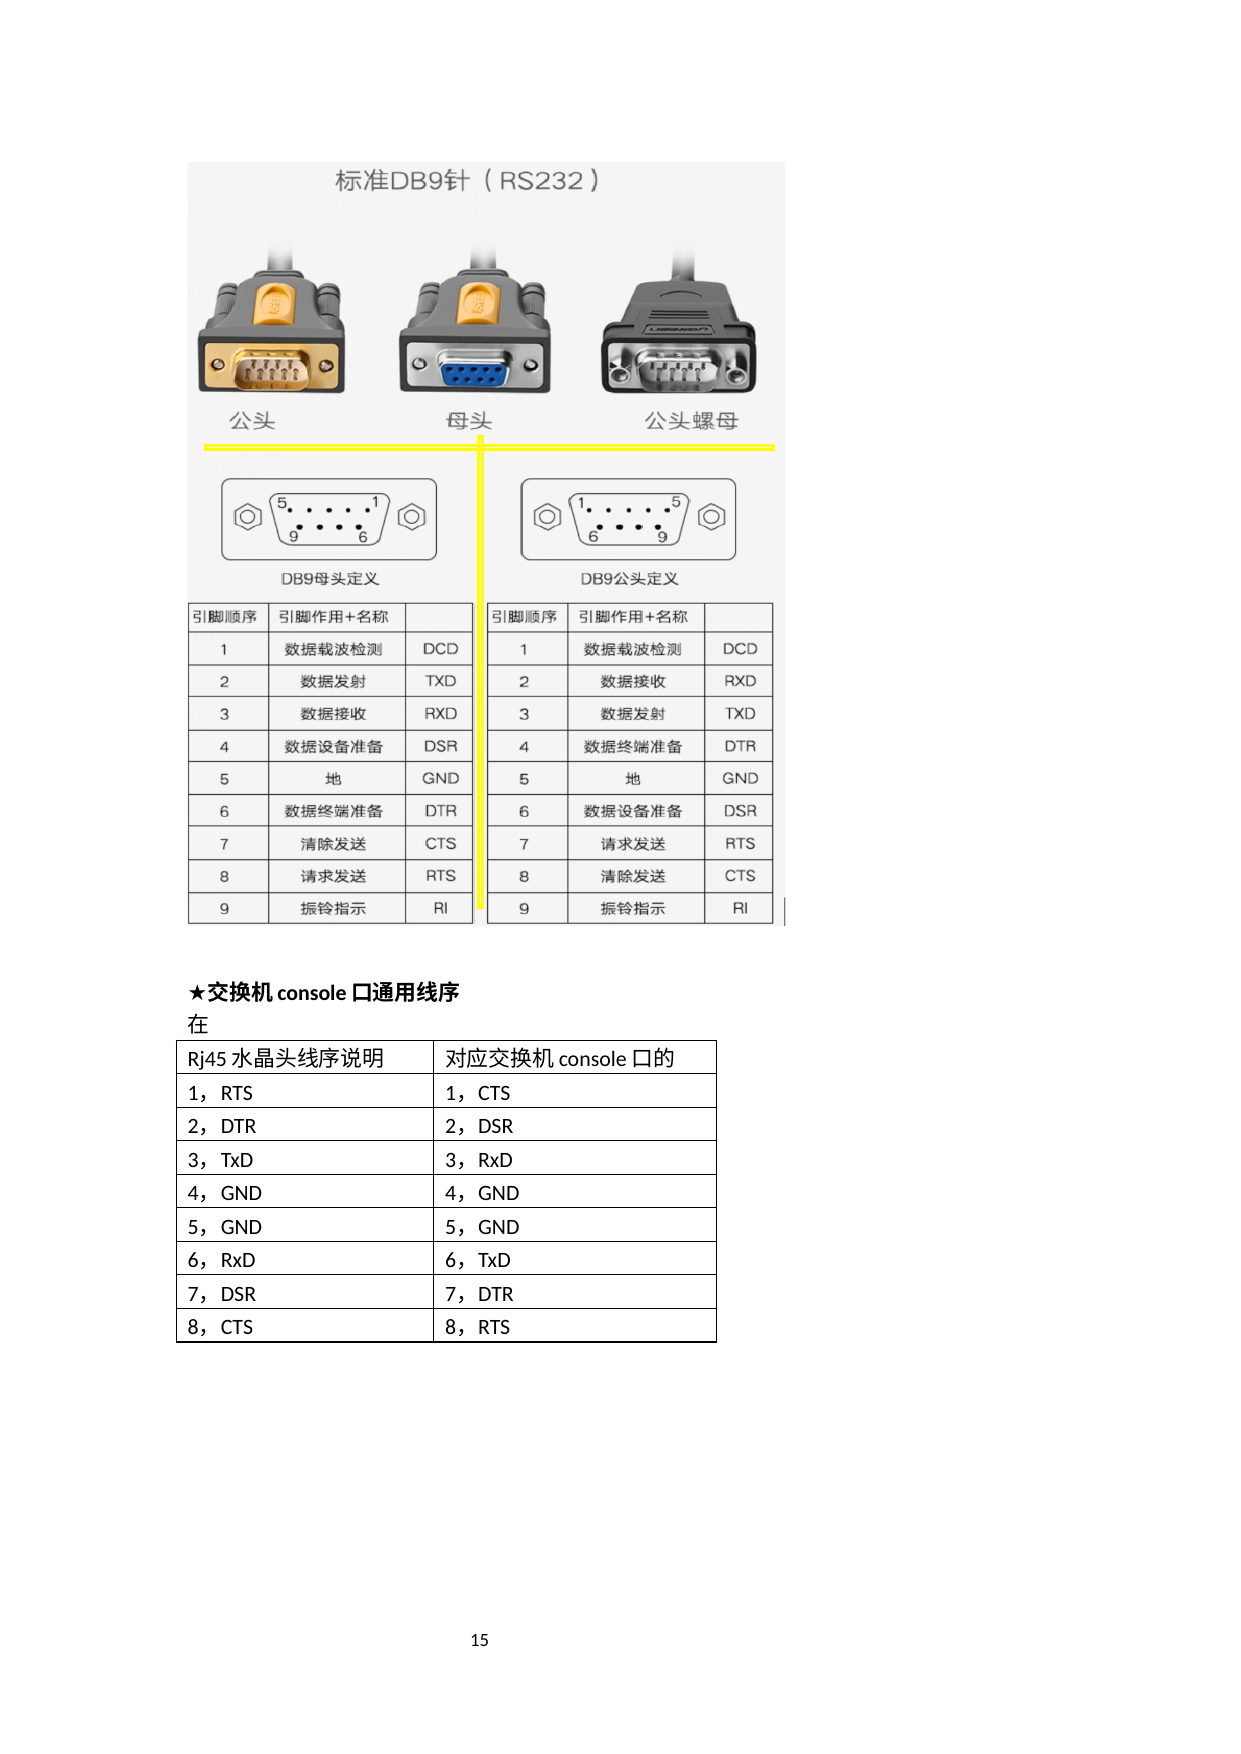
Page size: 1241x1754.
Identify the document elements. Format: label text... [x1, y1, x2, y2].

table_cell 4，GND [177, 1175, 433, 1207]
picture [187, 162, 786, 926]
table_cell 1，CTS [434, 1074, 716, 1107]
table_cell 3，RxD [434, 1141, 716, 1174]
table_cell 1，RTS [177, 1074, 433, 1107]
table_cell 5，GND [434, 1208, 716, 1241]
text ★交换机console口通用线序 [187, 974, 1053, 1007]
table_header Rj45水晶头线序说明 [177, 1041, 433, 1073]
table_cell 2，DSR [434, 1108, 716, 1140]
table_cell 6，TxD [434, 1242, 716, 1274]
table_cell 2，DTR [177, 1108, 433, 1140]
table_cell 8，CTS [177, 1309, 433, 1341]
table_cell 4，GND [434, 1175, 716, 1207]
table_cell 7，DTR [434, 1275, 716, 1308]
table_cell 5，GND [177, 1208, 433, 1241]
table_cell 8，RTS [434, 1309, 716, 1341]
table_cell 7，DSR [177, 1275, 433, 1308]
table_cell 6，RxD [177, 1242, 433, 1274]
table_header 对应交换机console口的 [434, 1041, 716, 1073]
text 在 [187, 1007, 1053, 1039]
table_cell 3，TxD [177, 1141, 433, 1174]
